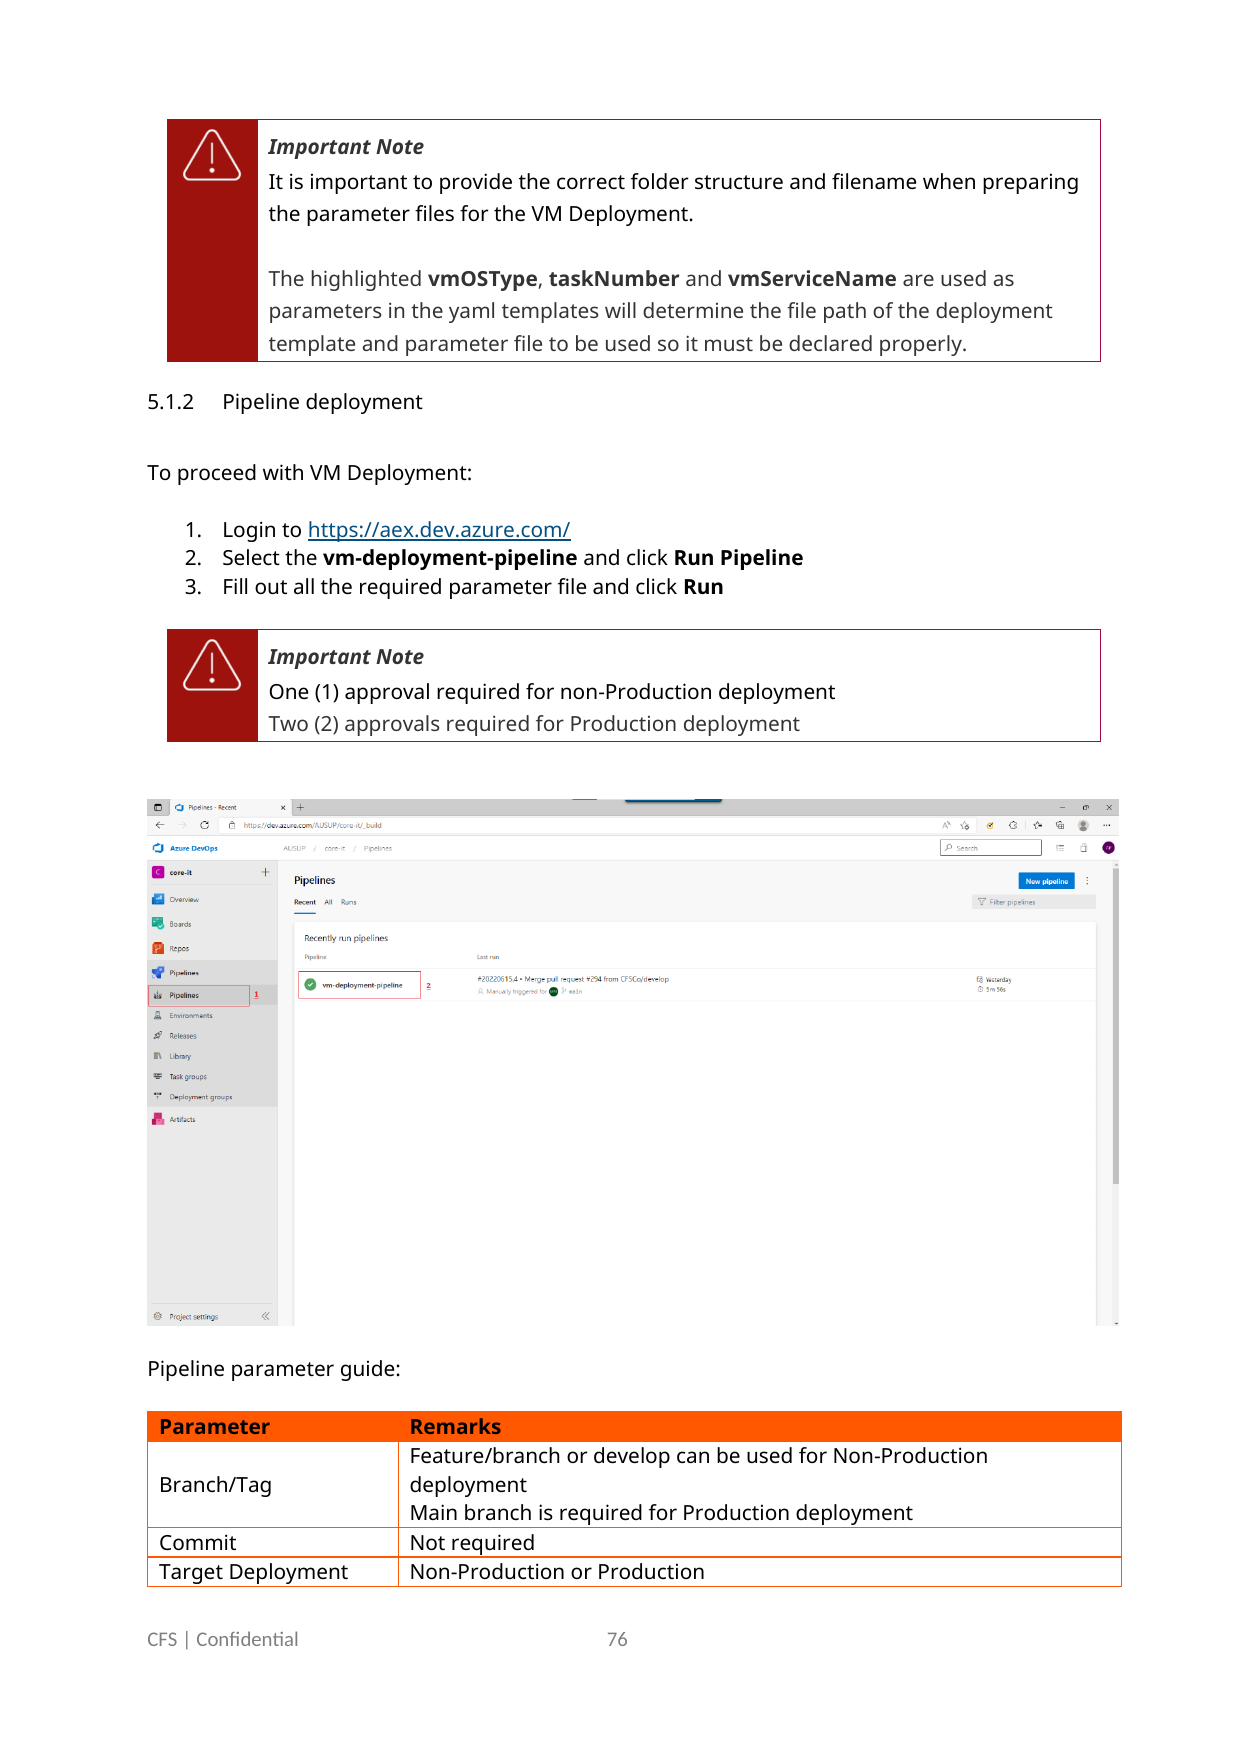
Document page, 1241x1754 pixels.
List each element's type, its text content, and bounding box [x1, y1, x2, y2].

table_header Important Note It is important to provide the correct folder structure and filename when preparing the parameter files for the VM Deployment. The highlighted vmOSType, taskNumber and vmServiceName are used as parameters in the yaml templates will determine the file path of the deployment template and parameter file to be used so it must be declared properly. [258, 120, 1100, 361]
table_cell Not required [399, 1528, 1121, 1556]
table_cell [148, 1558, 398, 1586]
table_header Remarks [399, 1412, 1121, 1441]
picture [147, 799, 1119, 1326]
subtitle Pipeline deployment [147, 387, 1121, 415]
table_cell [399, 1558, 1121, 1586]
table_header Important Note One (1) approval required for non-Production deployment Two (2) approvals required for Production deployment [258, 630, 1100, 741]
table_header Parameter [148, 1412, 398, 1441]
list Fill out all the required parameter file and click Run [184, 572, 1121, 600]
table_cell Feature/branch or develop can be used for Non-Production deployment Main branch is required for Production deployment [399, 1442, 1121, 1527]
picture [178, 125, 246, 187]
list Select the vm-deployment-pipeline and click Run Pipeline [184, 543, 1121, 572]
text Pipeline parameter guide: [147, 1354, 1121, 1383]
table_header [168, 120, 257, 361]
table_header [168, 630, 257, 741]
table_cell Branch/Tag [148, 1442, 398, 1527]
text To proceed with VM Deployment: [147, 458, 1121, 487]
list Login to https://aex.dev.azure.com/ [184, 515, 1121, 543]
picture [178, 635, 246, 697]
table_cell Commit [148, 1528, 398, 1556]
